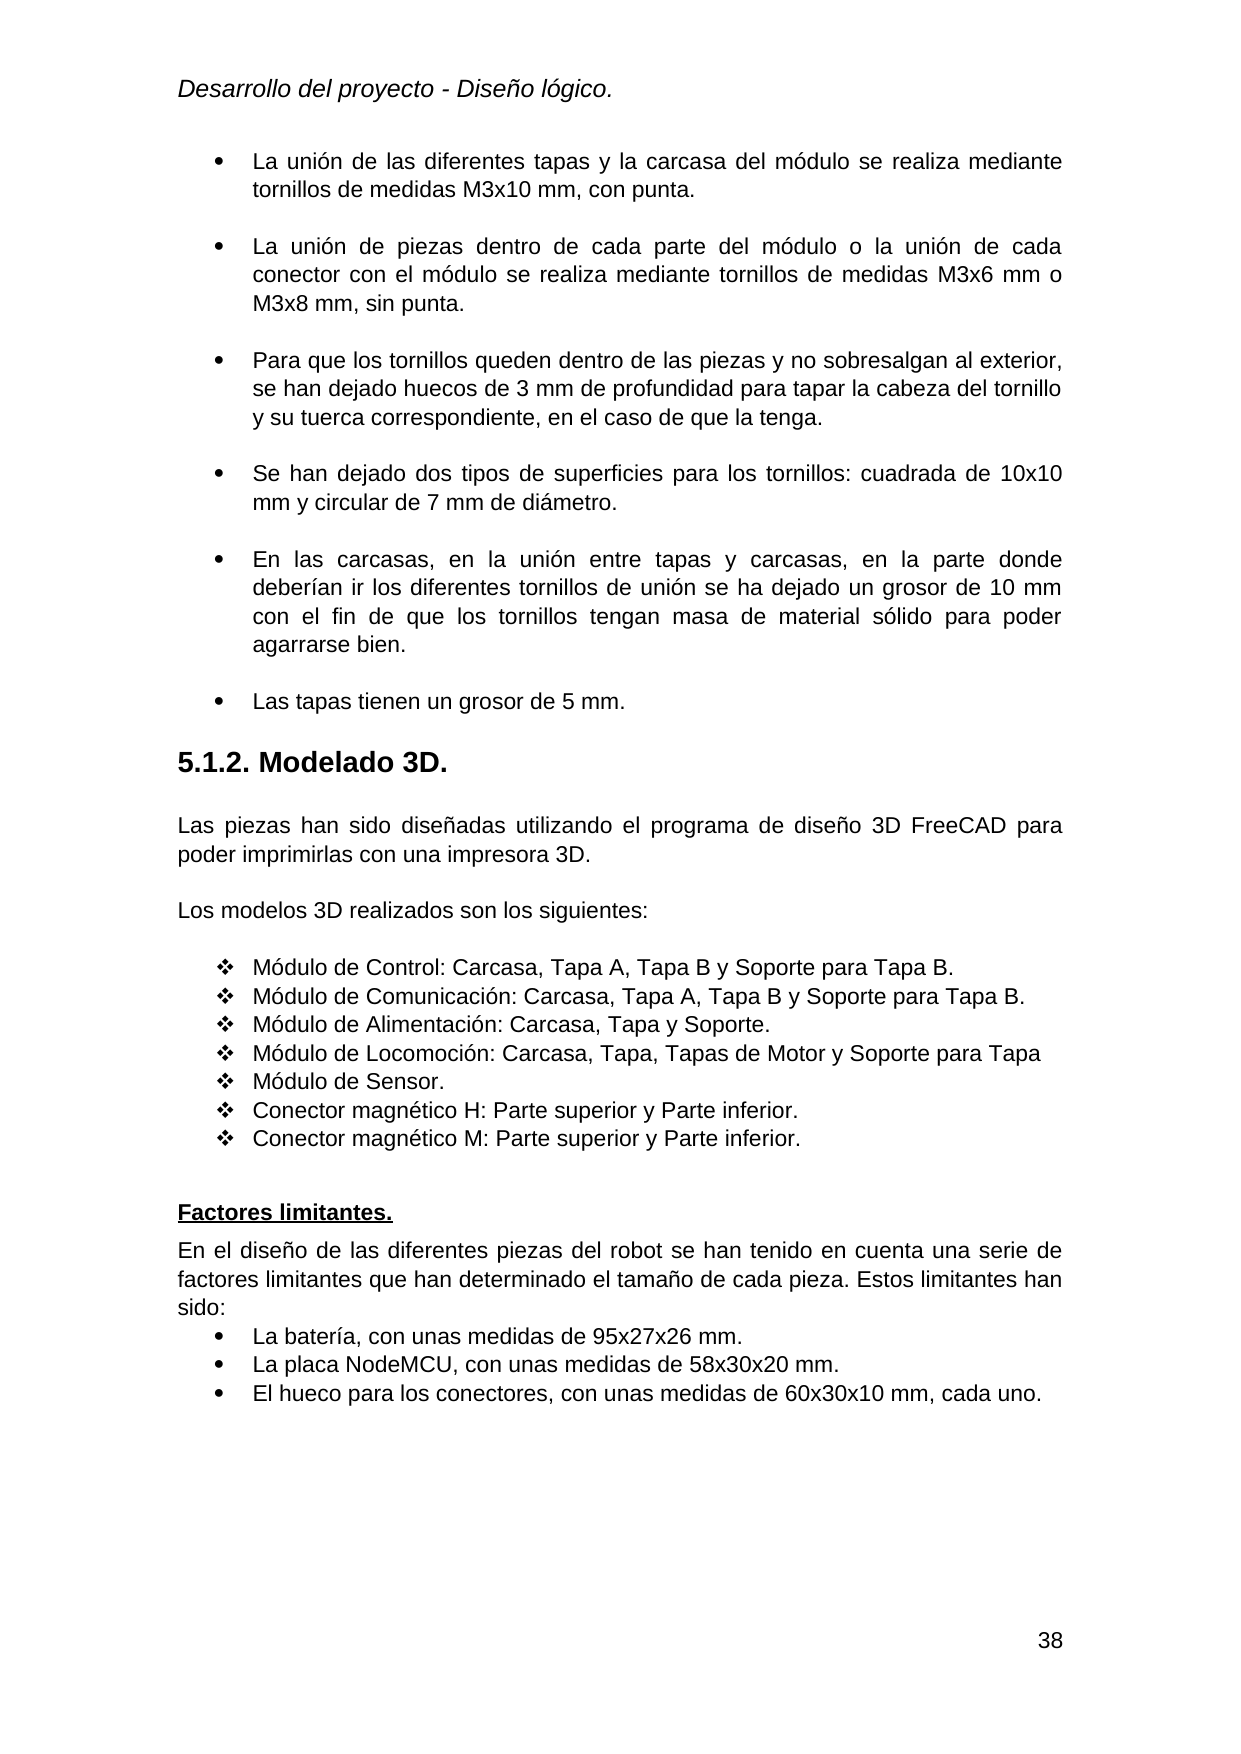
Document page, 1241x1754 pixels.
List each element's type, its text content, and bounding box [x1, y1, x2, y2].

list El hueco para los conectores, con unas medidas de 60x30x10 mm, cada uno. [215, 1379, 1063, 1406]
subtitle Modelado 3D. [177, 745, 1063, 778]
list Las tapas tienen un grosor de 5 mm. [215, 688, 1063, 714]
list Módulo de Comunicación: Carcasa, Tapa A, Tapa B y Soporte para Tapa B. [215, 983, 1063, 1009]
subtitle Factores limitantes. [177, 1198, 1063, 1225]
list Módulo de Control: Carcasa, Tapa A, Tapa B y Soporte para Tapa B. [215, 954, 1063, 981]
list Para que los tornillos queden dentro de las piezas y no sobresalgan al exterior, se han dejado huecos de 3 mm de profundidad para tapar la cabeza del tornillo y su tuerca correspondiente, en el caso de que la tenga. [215, 347, 1063, 430]
text En el diseño de las diferentes piezas del robot se han tenido en cuenta una serie de factores limitantes que han determinado el tamaño de cada pieza. Estos limitantes han sido: [177, 1237, 1063, 1321]
list Módulo de Sensor. [215, 1068, 1063, 1094]
text Las piezas han sido diseñadas utilizando el programa de diseño 3D FreeCAD para poder imprimirlas con una impresora 3D. [177, 812, 1063, 867]
list Se han dejado dos tipos de superficies para los tornillos: cuadrada de 10x10 mm y circular de 7 mm de diámetro. [215, 460, 1063, 515]
list La batería, con unas medidas de 95x27x26 mm. [215, 1323, 1063, 1349]
list La unión de piezas dentro de cada parte del módulo o la unión de cada conector con el módulo se realiza mediante tornillos de medidas M3x6 mm o M3x8 mm, sin punta. [215, 233, 1063, 316]
list La unión de las diferentes tapas y la carcasa del módulo se realiza mediante tornillos de medidas M3x10 mm, con punta. [215, 148, 1063, 202]
list Módulo de Alimentación: Carcasa, Tapa y Soporte. [215, 1011, 1063, 1038]
list En las carcasas, en la unión entre tapas y carcasas, en la parte donde deberían ir los diferentes tornillos de unión se ha dejado un grosor de 10 mm con el fin de que los tornillos tengan masa de material sólido para poder agarrarse bien. [215, 546, 1063, 657]
list Conector magnético M: Parte superior y Parte inferior. [215, 1125, 1063, 1151]
text Los modelos 3D realizados son los siguientes: [177, 897, 1063, 924]
list Conector magnético H: Parte superior y Parte inferior. [215, 1097, 1063, 1123]
list Módulo de Locomoción: Carcasa, Tapa, Tapas de Motor y Soporte para Tapa [215, 1040, 1063, 1066]
list La placa NodeMCU, con unas medidas de 58x30x20 mm. [215, 1351, 1063, 1377]
